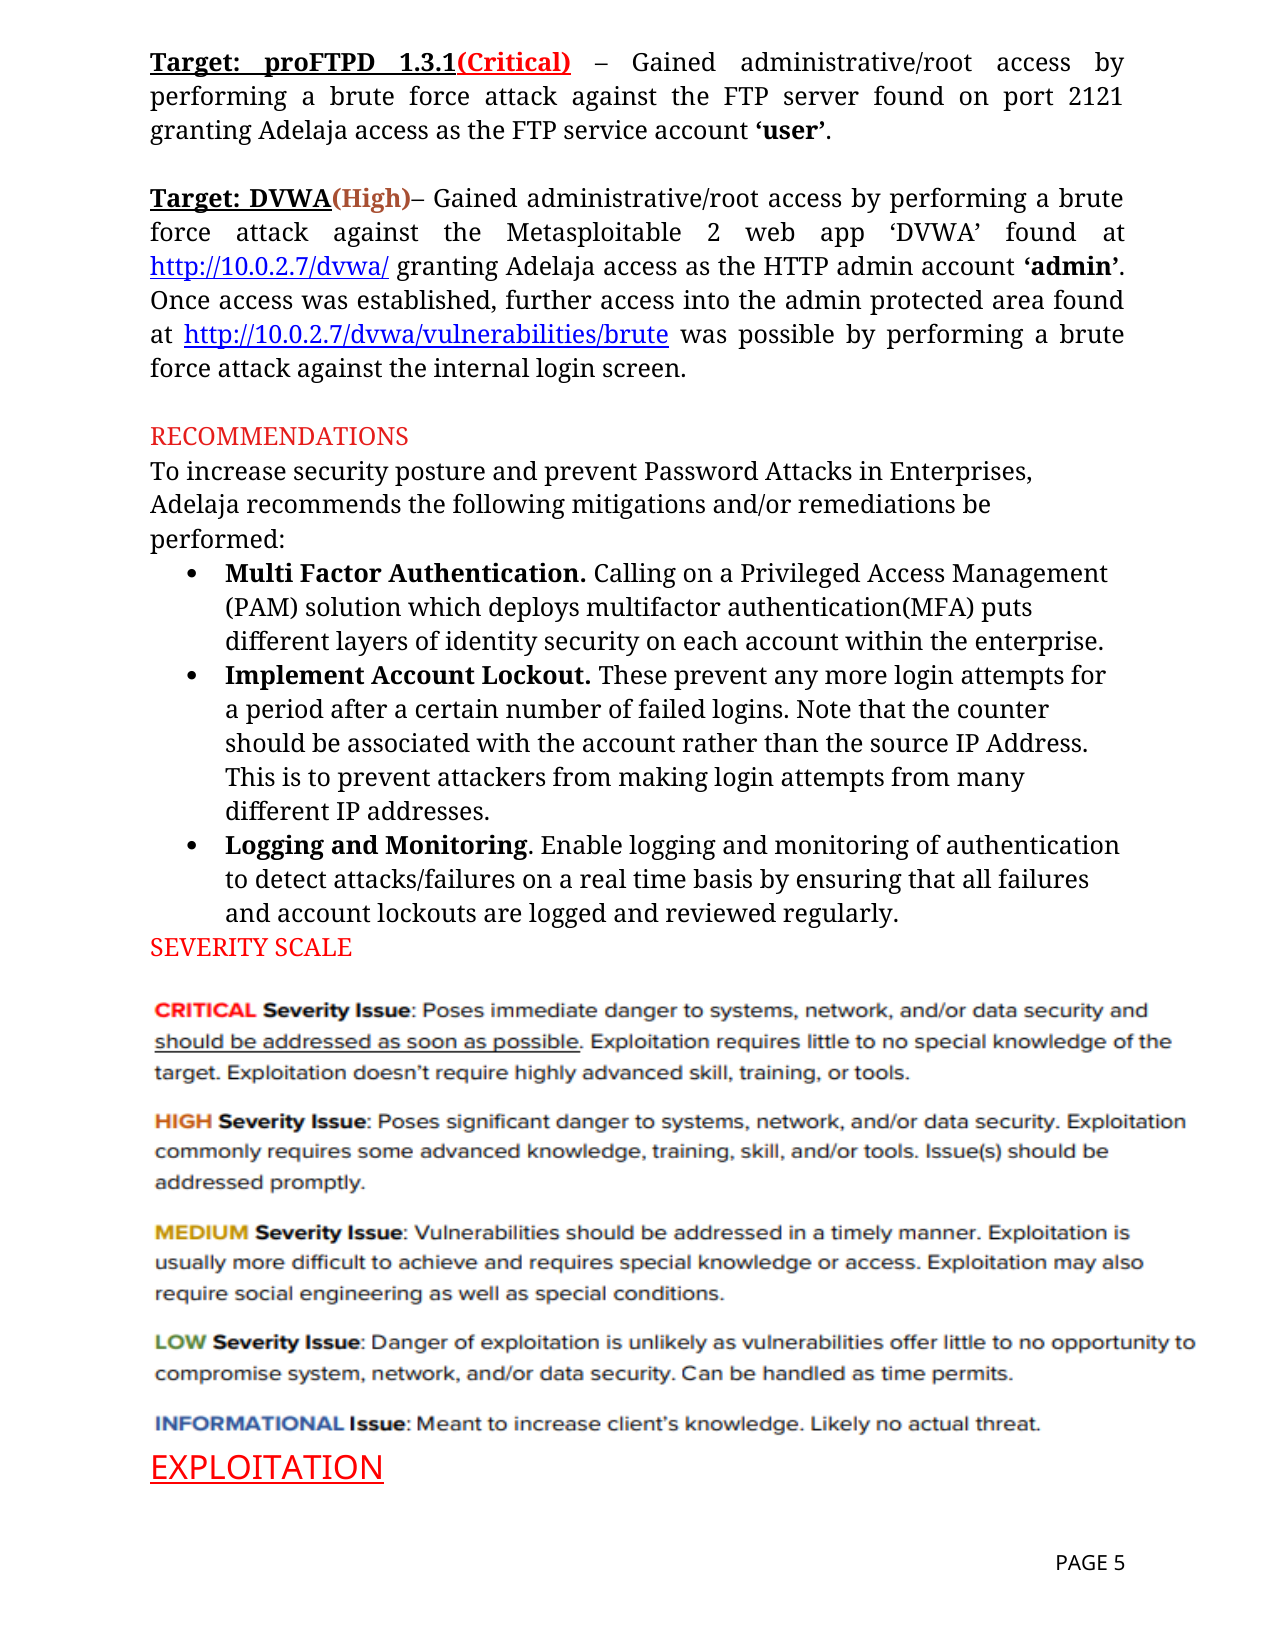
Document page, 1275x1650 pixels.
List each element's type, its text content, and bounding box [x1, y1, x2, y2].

text To increase security posture and prevent Password Attacks in Enterprises, Adelaja recommends the following mitigations and/or remediations be performed: [150, 453, 1125, 555]
list Logging and Monitoring. Enable logging and monitoring of authentication to detect attacks/failures on a real time basis by ensuring that all failures and account lockouts are logged and reviewed regularly. [187, 828, 1125, 930]
text Target: proFTPD 1.3.1(Critical) – Gained administrative/root access by performing a brute force attack against the FTP server found on port 2121 granting Adelaja access as the FTP service account ‘user’. [150, 44, 1125, 147]
text Target: DVWA(High)– Gained administrative/root access by performing a brute force attack against the Metasploitable 2 web app ‘DVWA’ found at http://10.0.2.7/dvwa/ granting Adelaja access as the HTTP admin account ‘admin’. Once access was established, further access into the admin protected area found at http://10.0.2.7/dvwa/vulnerabilities/brute was possible by performing a brute force attack against the internal login screen. [150, 181, 1125, 385]
list Multi Factor Authentication. Calling on a Privileged Access Management (PAM) solution which deploys multifactor authentication(MFA) puts different layers of identity security on each account within the enterprise. [187, 555, 1125, 657]
list Implement Account Lockout. These prevent any more login attempts for a period after a certain number of failed logins. Note that the counter should be associated with the account rather than the source IP Address. This is to prevent attackers from making login attempts from many different IP addresses. [187, 657, 1125, 828]
text SEVERITY SCALE [150, 930, 1125, 964]
picture [150, 998, 1229, 1444]
text EXPLOITATION [150, 1444, 1125, 1489]
text RECOMMENDATIONS [150, 419, 1125, 453]
